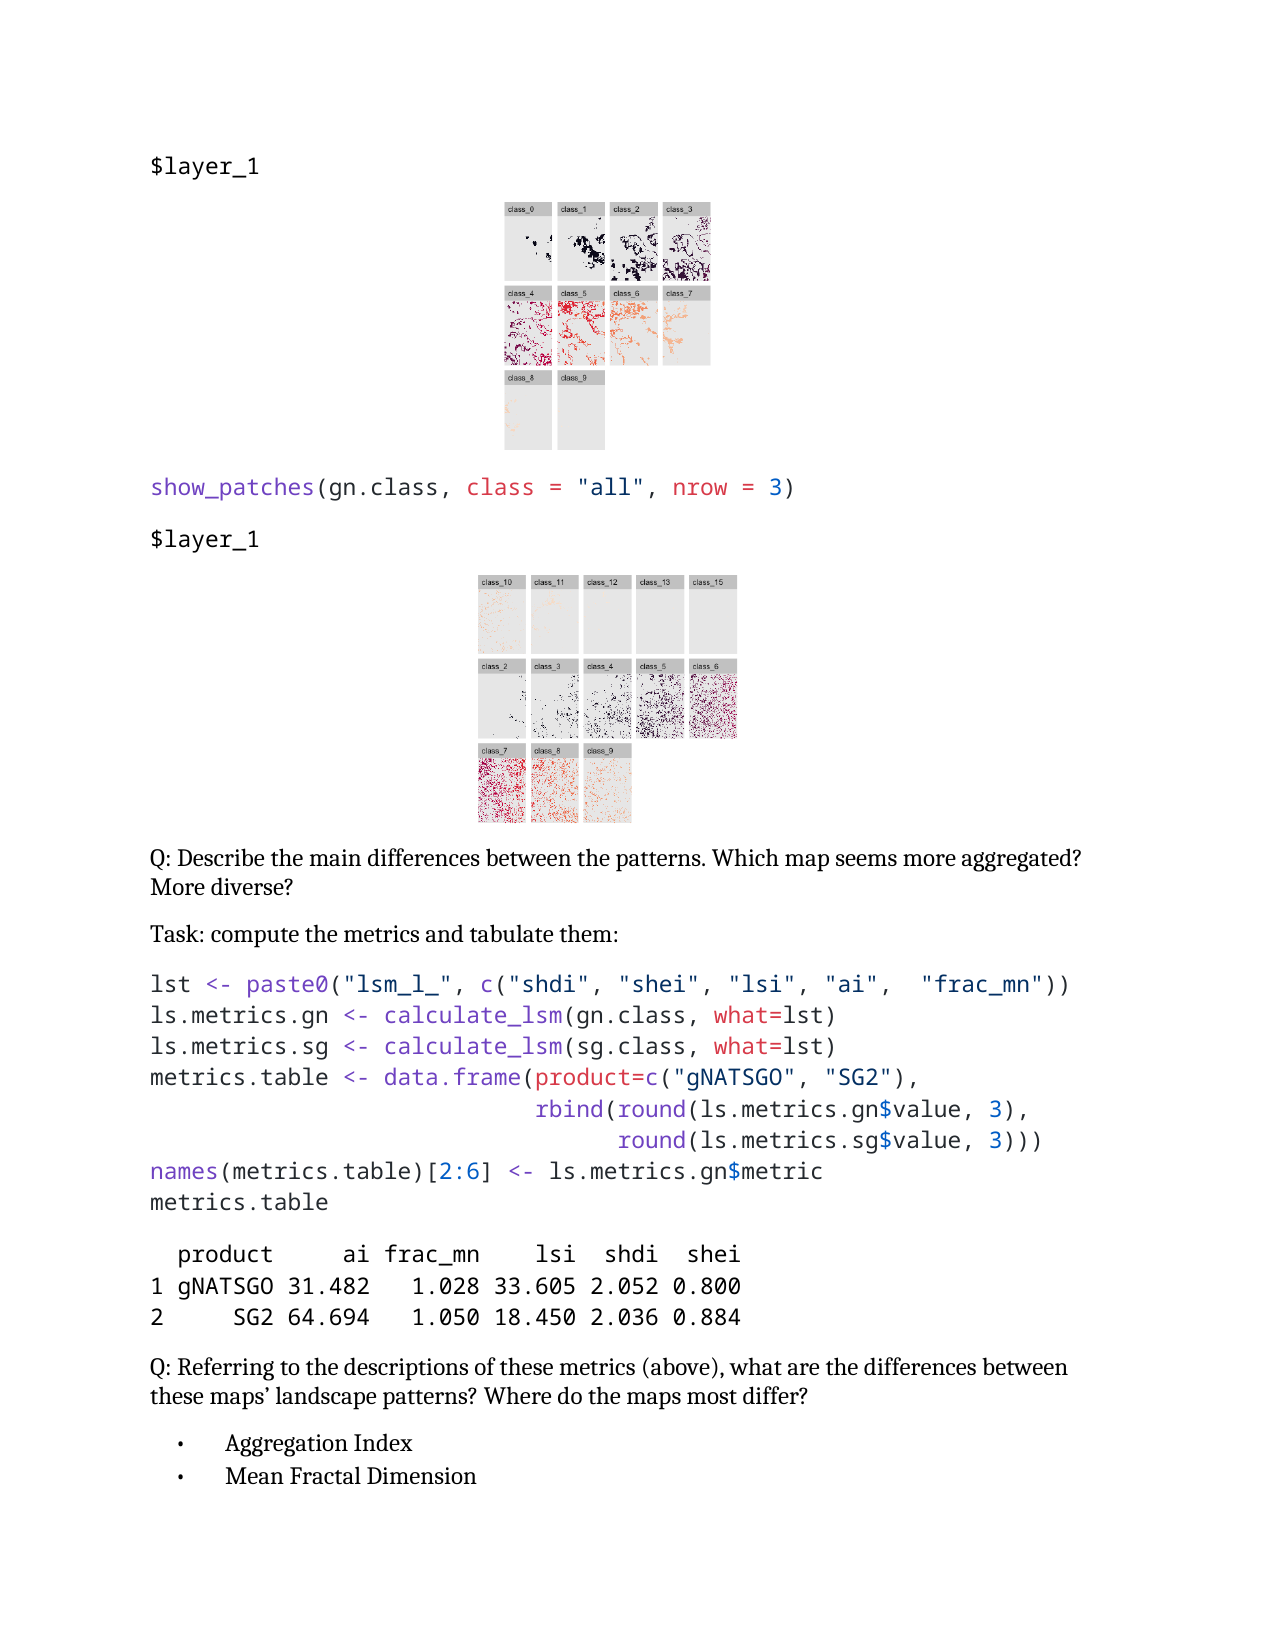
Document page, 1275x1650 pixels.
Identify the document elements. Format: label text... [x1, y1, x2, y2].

text show_patches(gn.class, class = "all", nrow = 3) [150, 471, 1125, 502]
text product ai frac_mn lsi shdi shei 1 gNATSGO 31.482 1.028 33.605 2.052 0.800 2 SG2 64.694 1.050 18.450 2.036 0.884 [150, 1238, 1125, 1332]
list Mean Fractal Dimension [175, 1462, 1125, 1490]
text $layer_1 [150, 523, 1125, 554]
text Q: Referring to the descriptions of these metrics (above), what are the differences between these maps’ landscape patterns? Where do the maps most differ? [150, 1353, 1125, 1410]
text Task: compute the metrics and tabulate them: [150, 920, 1125, 949]
text lst <- paste0("lsm_l_", c("shdi", "shei", "lsi", "ai", "frac_mn")) ls.metrics.gn <- calculate_lsm(gn.class, what=lst) ls.metrics.sg <- calculate_lsm(sg.class, what=lst) metrics.table <- data.frame(product=c("gNATSGO", "SG2"), rbind(round(ls.metrics.gn$value, 3), round(ls.metrics.sg$value, 3))) names(metrics.table)[2:6] <- ls.metrics.gn$metric metrics.table [150, 967, 1125, 1217]
list Aggregation Index [175, 1429, 1125, 1458]
picture [168, 202, 1044, 452]
picture [168, 575, 1044, 825]
text Q: Describe the main differences between the patterns. Which map seems more aggregated? More diverse? [150, 844, 1125, 901]
text $layer_1 [150, 150, 1125, 181]
